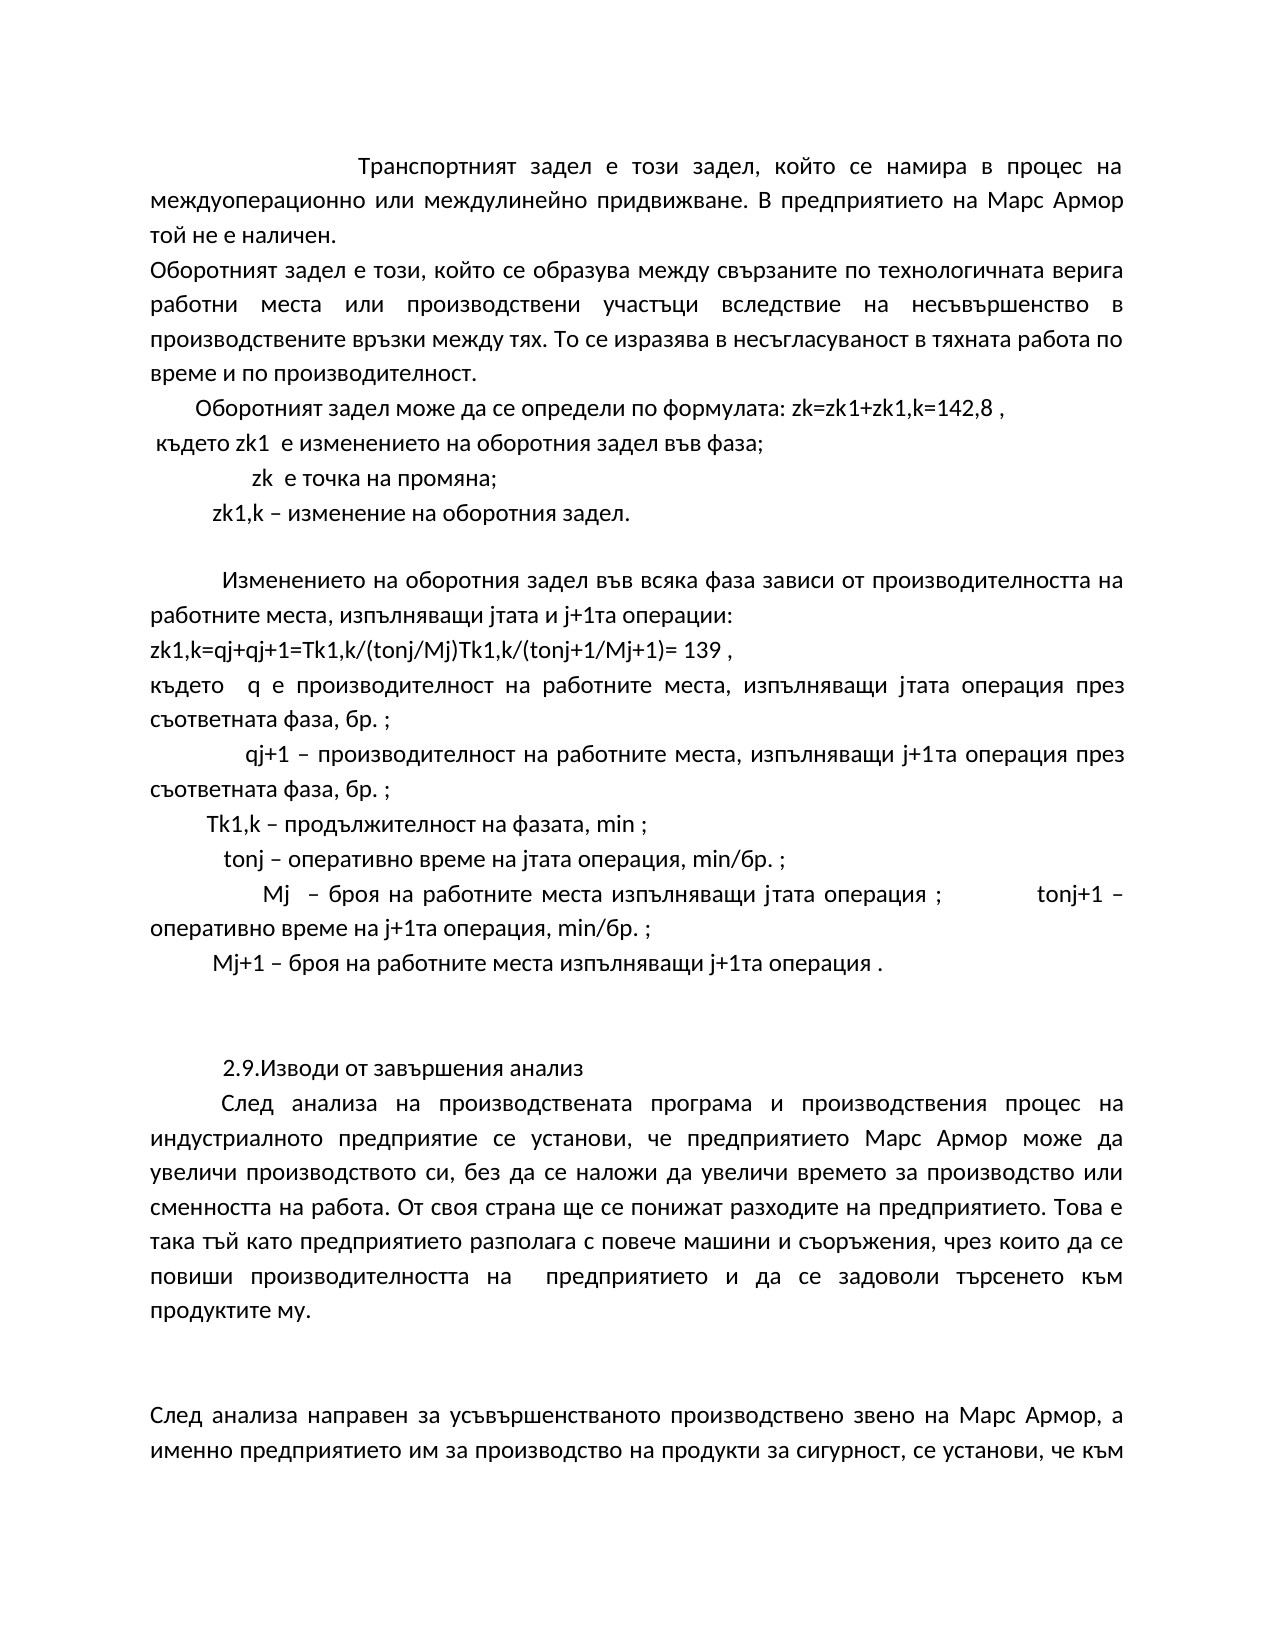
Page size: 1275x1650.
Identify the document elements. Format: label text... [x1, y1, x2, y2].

text Транспортният задел е този задел, който се намира в процес на междуоперационно или междулинейно придвижване. В предприятието на Марс Армор той не е наличен. [150, 150, 1125, 249]
text zk е точка на промяна; [150, 462, 1125, 493]
text qj+1 – производителност на работните места, изпълняващи j+1­та операция през съответната фаза, бр. ; [150, 738, 1125, 803]
text 2.9.Изводи от завършения анализ [148, 1052, 1125, 1083]
text където q e производителност на работните места, изпълняващи j­тата операция през съответната фаза, бр. ; [150, 669, 1125, 734]
text zk­1,k – изменение на оборотния задел. [150, 497, 1125, 528]
text След анализа на производствената програма и производствения процес на индустриалното предприятие се установи, че предприятието Марс Армор може да увеличи производството си, без да се наложи да увеличи времето за производство или сменността на работа. От своя страна ще се понижат разходите на предприятието. Това е така тъй като предприятието разполага с повече машини и съоръжения, чрез които да се повиши производителността на предприятието и да се задоволи търсенето към продуктите му. [150, 1087, 1125, 1325]
text Изменението на оборотния задел във всяка фаза зависи от производителността на работните места, изпълняващи j­тата и j+1­та операции: [150, 564, 1125, 629]
text Оборотният задел може да се определи по формулата: zk=zk­1+zk­1,k=142,8 , [150, 392, 1125, 423]
text Mj – броя на работните места изпълняващи j­тата операция ; tonj+1 – оперативно време на j+1­та операция, min/бр. ; [150, 878, 1125, 943]
text zk­1,k=qj+qj+1=Tk­1,k/(tonj/Mj)­Tk­1,k/(tonj+1/Mj+1)= 139 , [150, 634, 1125, 664]
text Оборотният задел е този, който се образува между свързаните по технологичната верига работни места или производствени участъци вследствие на несъвършенство в производствените връзки между тях. То се изразява в несъгласуваност в тяхната работа по време и по производителност. [150, 254, 1125, 388]
text където zk­1 е изменението на оборотния задел във фаза; [150, 427, 1125, 458]
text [150, 1399, 1125, 1464]
text tonj – оперативно време на j­тата операция, min/бр. ; [150, 843, 1125, 873]
text Tk­1,k – продължителност на фазата, min ; [150, 808, 1125, 838]
text Mj+1 – броя на работните места изпълняващи j+1­та операция . [150, 947, 1125, 978]
